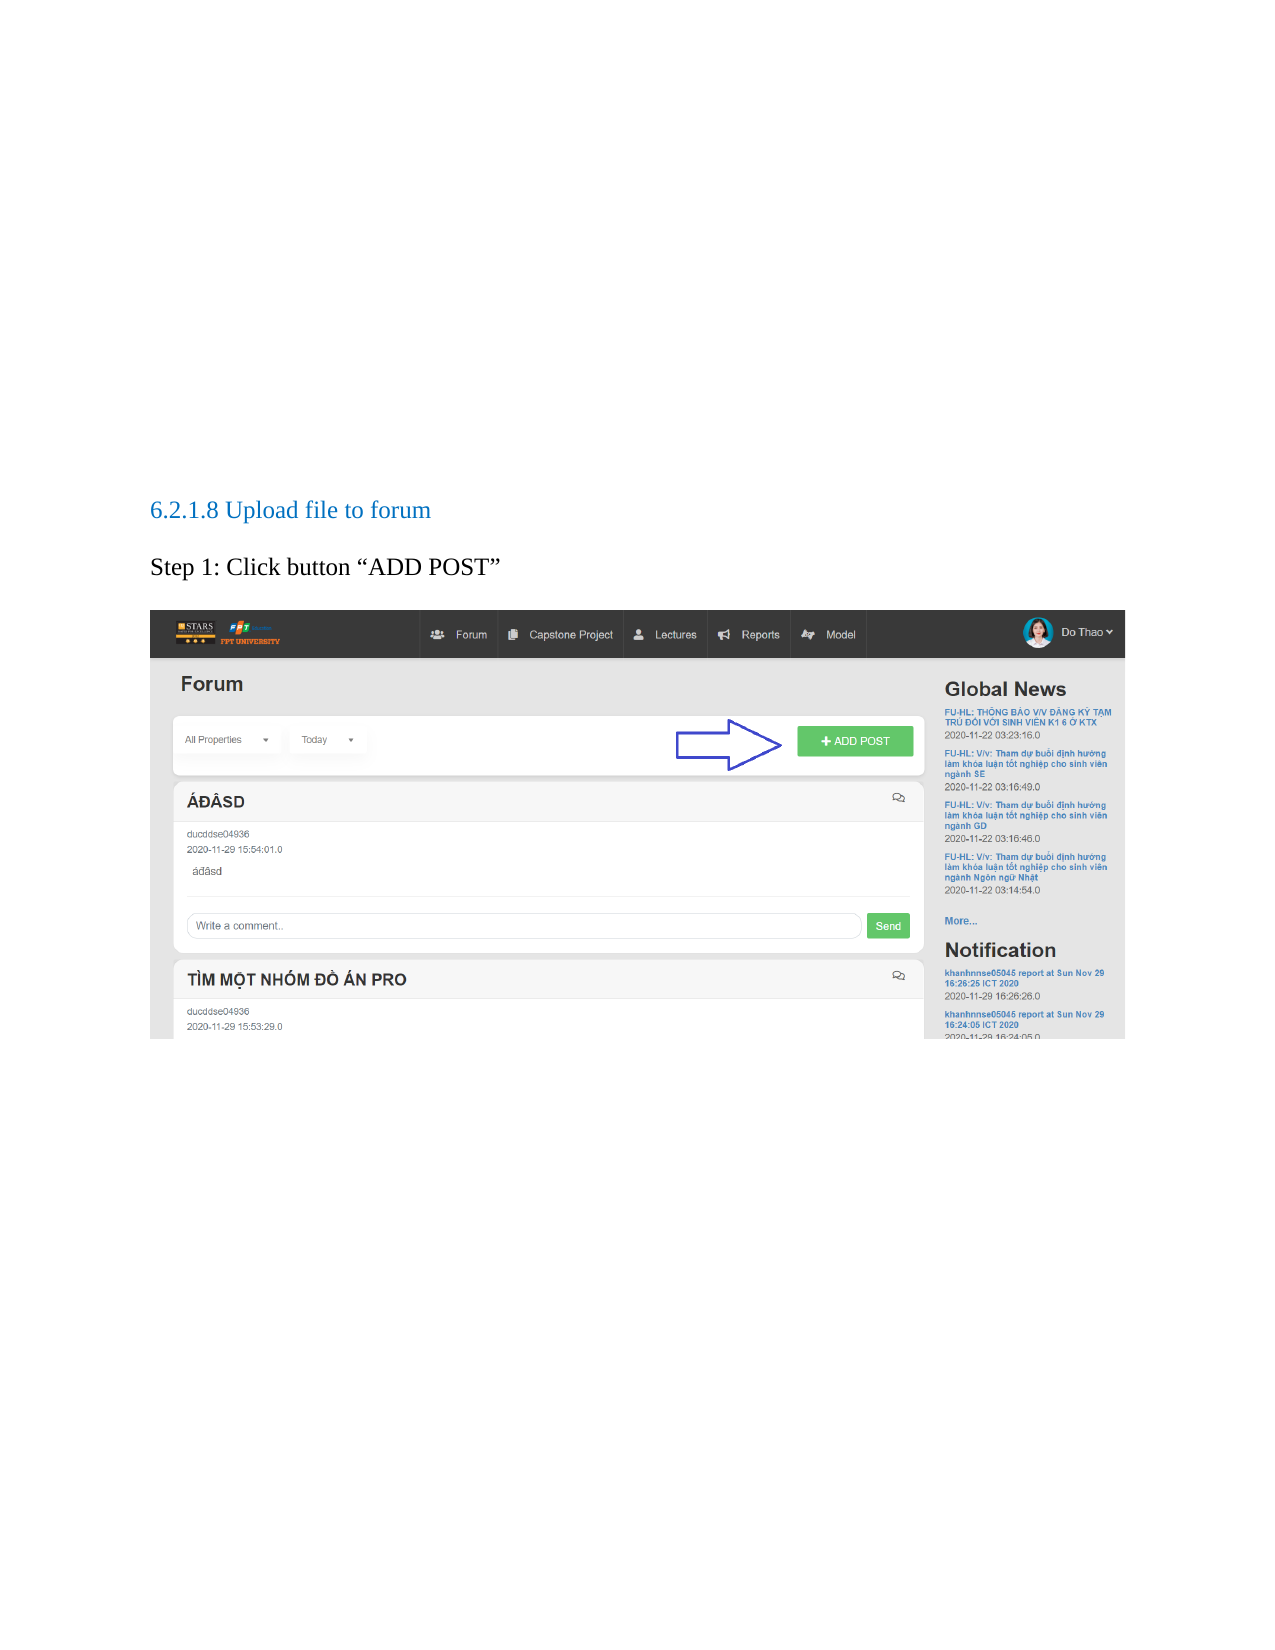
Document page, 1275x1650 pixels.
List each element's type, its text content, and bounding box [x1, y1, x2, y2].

text Step 1: Click button “ADD POST” [150, 552, 1125, 581]
picture [150, 610, 1125, 1039]
text 6.2.1.8 Upload file to forum [150, 495, 1125, 524]
